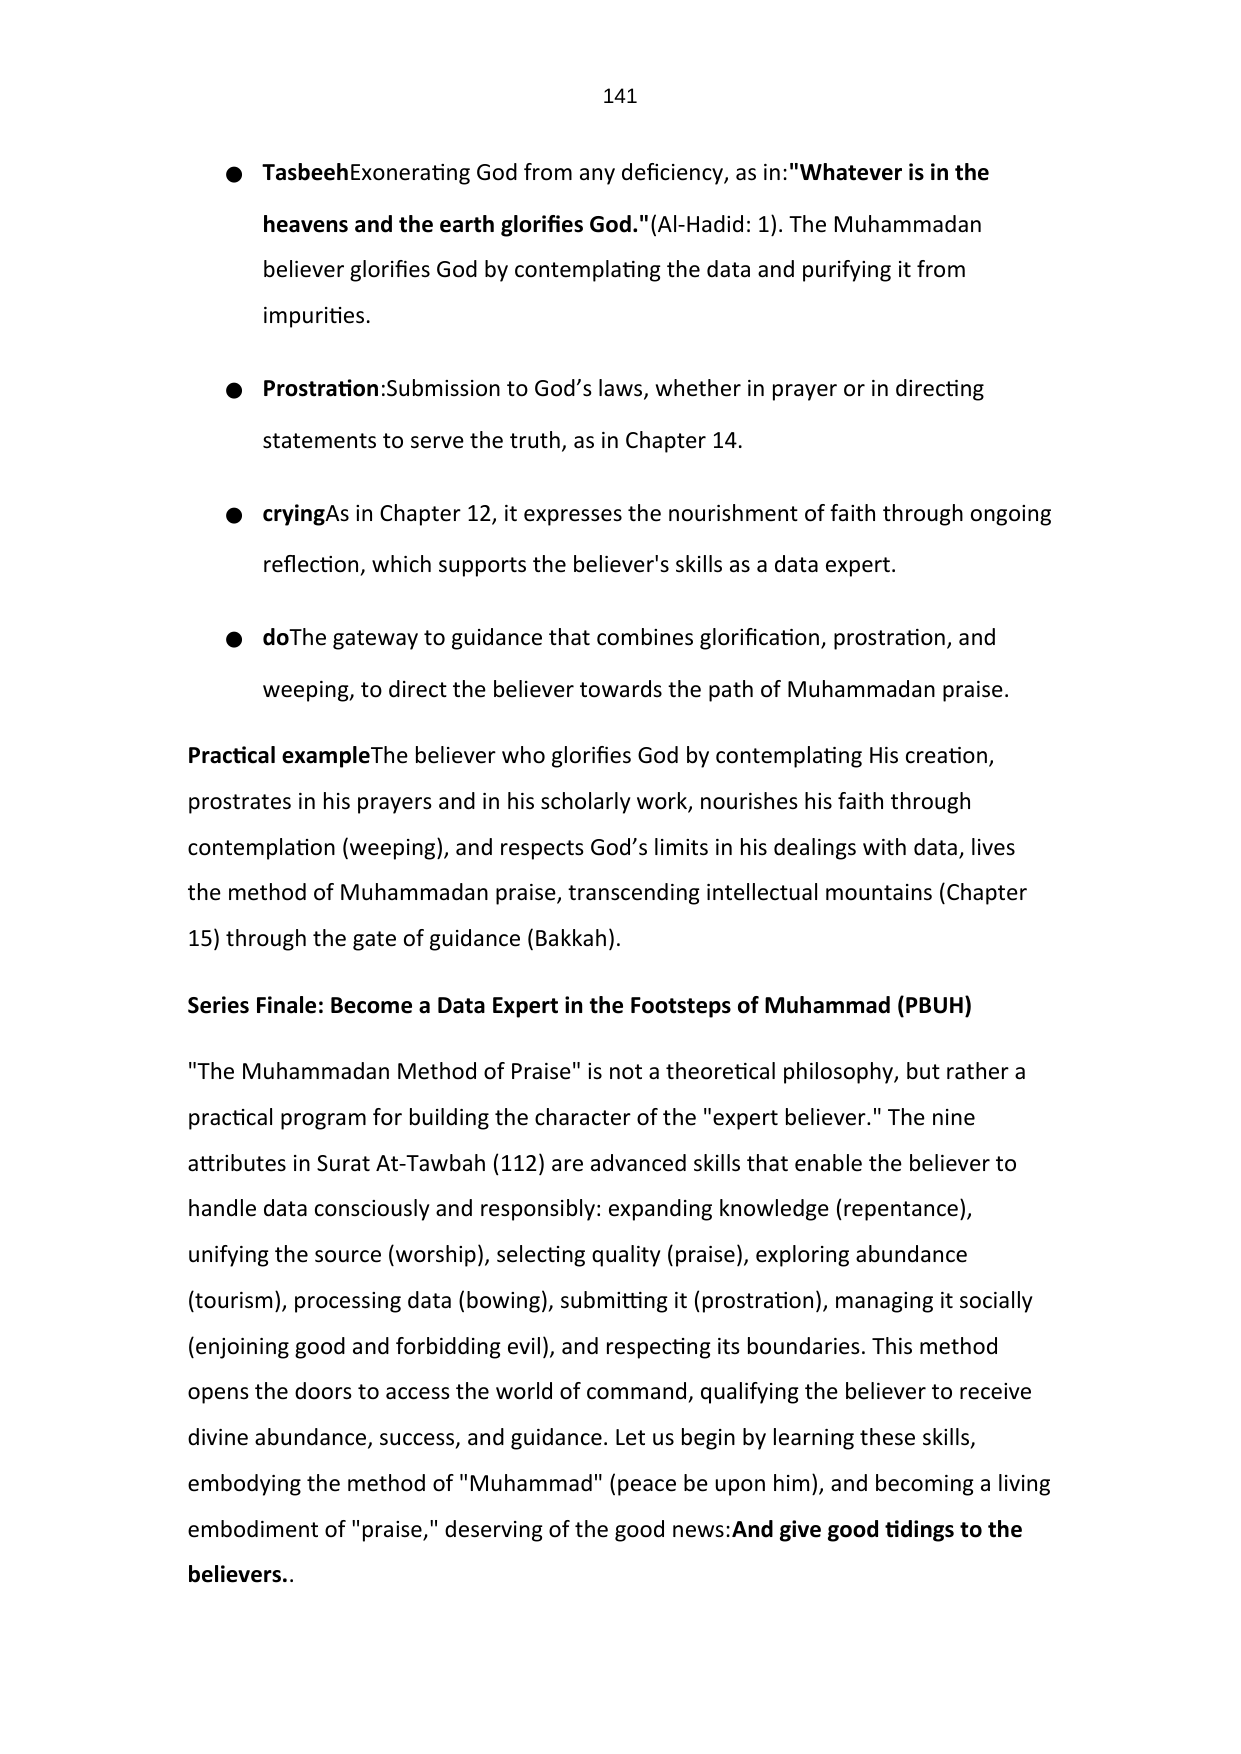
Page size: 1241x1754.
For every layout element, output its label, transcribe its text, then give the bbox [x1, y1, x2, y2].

text Practical exampleThe believer who glorifies God by contemplating His creation, prostrates in his prayers and in his scholarly work, nourishes his faith through contemplation (weeping), and respects God’s limits in his dealings with data, lives the method of Muhammadan praise, transcending intellectual mountains (Chapter 15) through the gate of guidance (Bakkah). [187, 739, 1053, 953]
list cryingAs in Chapter 12, it expresses the nourishment of faith through ongoing reflection, which supports the believer's skills as a data expert. [225, 490, 1053, 579]
text "The Muhammadan Method of Praise" is not a theoretical philosophy, but rather a practical program for building the character of the "expert believer." The nine attributes in Surat At-Tawbah (112) are advanced skills that enable the believer to handle data consciously and responsibly: expanding knowledge (repentance), unifying the source (worship), selecting quality (praise), exploring abundance (tourism), processing data (bowing), submitting it (prostration), managing it socially (enjoining good and forbidding evil), and respecting its boundaries. This method opens the doors to access the world of command, qualifying the believer to receive divine abundance, success, and guidance. Let us begin by learning these skills, embodying the method of "Muhammad" (peace be upon him), and becoming a living embodiment of "praise," deserving of the good news:And give good tidings to the believers.. [187, 1055, 1053, 1589]
list Prostration:Submission to God’s laws, whether in prayer or in directing statements to serve the truth, as in Chapter 14. [225, 366, 1053, 454]
list TasbeehExonerating God from any deficiency, as in:"Whatever is in the heavens and the earth glorifies God."(Al-Hadid: 1). The Muhammadan believer glorifies God by contemplating the data and purifying it from impurities. [225, 150, 1053, 330]
text Series Finale: Become a Data Expert in the Footsteps of Muhammad (PBUH) [187, 989, 1053, 1019]
list doThe gateway to guidance that combines glorification, prostration, and weeping, to direct the believer towards the path of Muhammadan praise. [225, 615, 1053, 703]
